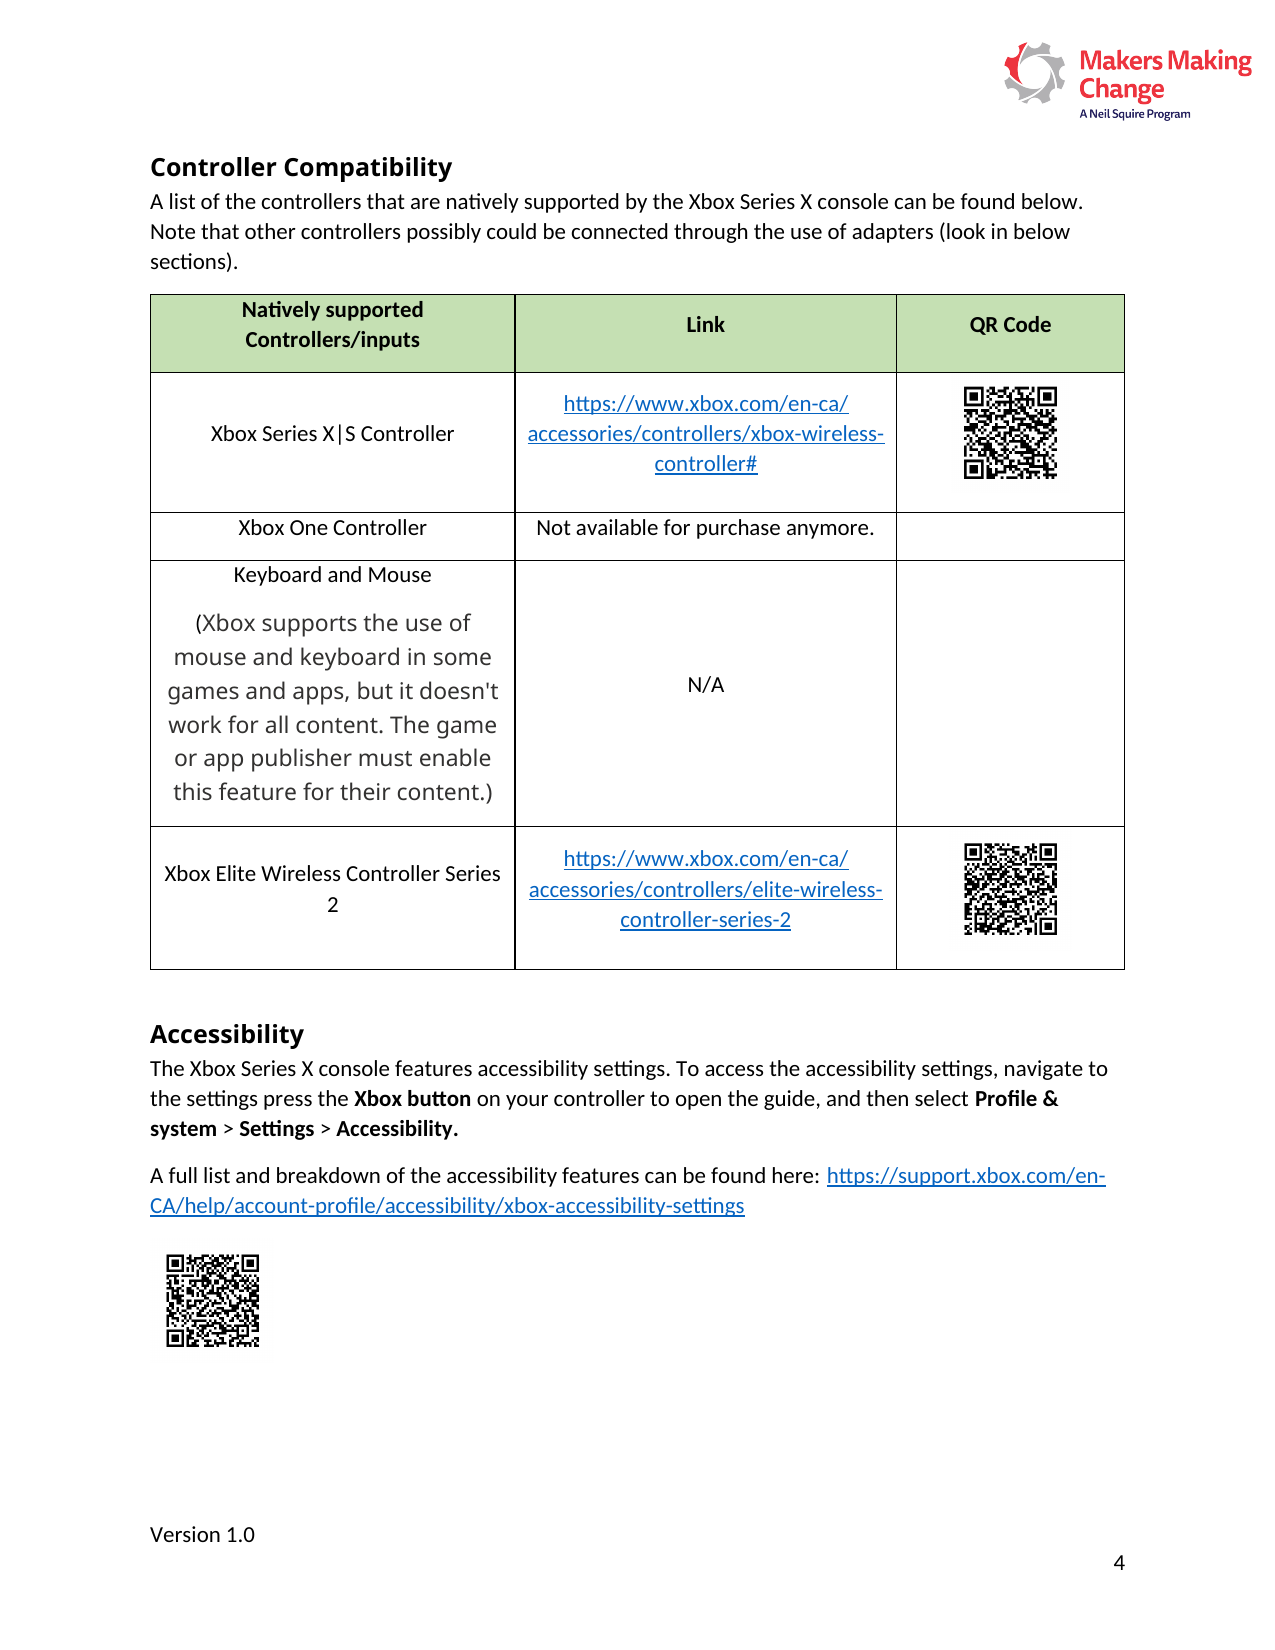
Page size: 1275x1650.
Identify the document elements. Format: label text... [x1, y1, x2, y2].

table_cell Xbox Series X|S Controller [151, 373, 514, 512]
subtitle Accessibility [150, 1017, 1125, 1051]
table_cell [897, 373, 1124, 512]
table_cell [897, 827, 1124, 969]
subtitle Controller Compatibility [150, 150, 1125, 184]
table_header QR Code [897, 295, 1124, 372]
table_cell Keyboard and Mouse (Xbox supports the use of mouse and keyboard in some games and apps, but it doesn't work for all content. The game or app publisher must enable this feature for their content.) [151, 561, 514, 826]
text A list of the controllers that are natively supported by the Xbox Series X console can be found below. Note that other controllers possibly could be connected through the use of adapters (look in below sections). [150, 187, 1125, 275]
table_header Natively supported Controllers/inputs [151, 295, 514, 372]
table_cell Not available for purchase anymore. [516, 513, 896, 559]
table_cell N/A [516, 561, 896, 826]
picture [948, 827, 1073, 951]
text The Xbox Series X console features accessibility settings. To access the accessibility settings, navigate to the settings press the Xbox button on your controller to open the guide, and then select Profile & system > Settings > Accessibility. [150, 1054, 1125, 1142]
table_cell [897, 561, 1124, 826]
table_cell https://www.xbox.com/en-ca/accessories/controllers/xbox-wireless-controller# [516, 373, 896, 512]
picture [150, 1238, 275, 1363]
table_cell Xbox One Controller [151, 513, 514, 559]
table_cell https://www.xbox.com/en-ca/accessories/controllers/elite-wireless-controller-series-2 [516, 827, 896, 969]
picture [1004, 42, 1252, 121]
table_header Link [516, 295, 896, 372]
picture [950, 373, 1071, 493]
table_cell [897, 513, 1124, 559]
text A full list and breakdown of the accessibility features can be found here: https://support.xbox.com/en-CA/help/account-profile/accessibility/xbox-accessibility-settings [150, 1161, 1125, 1219]
table_cell Xbox Elite Wireless Controller Series 2 [151, 827, 514, 969]
